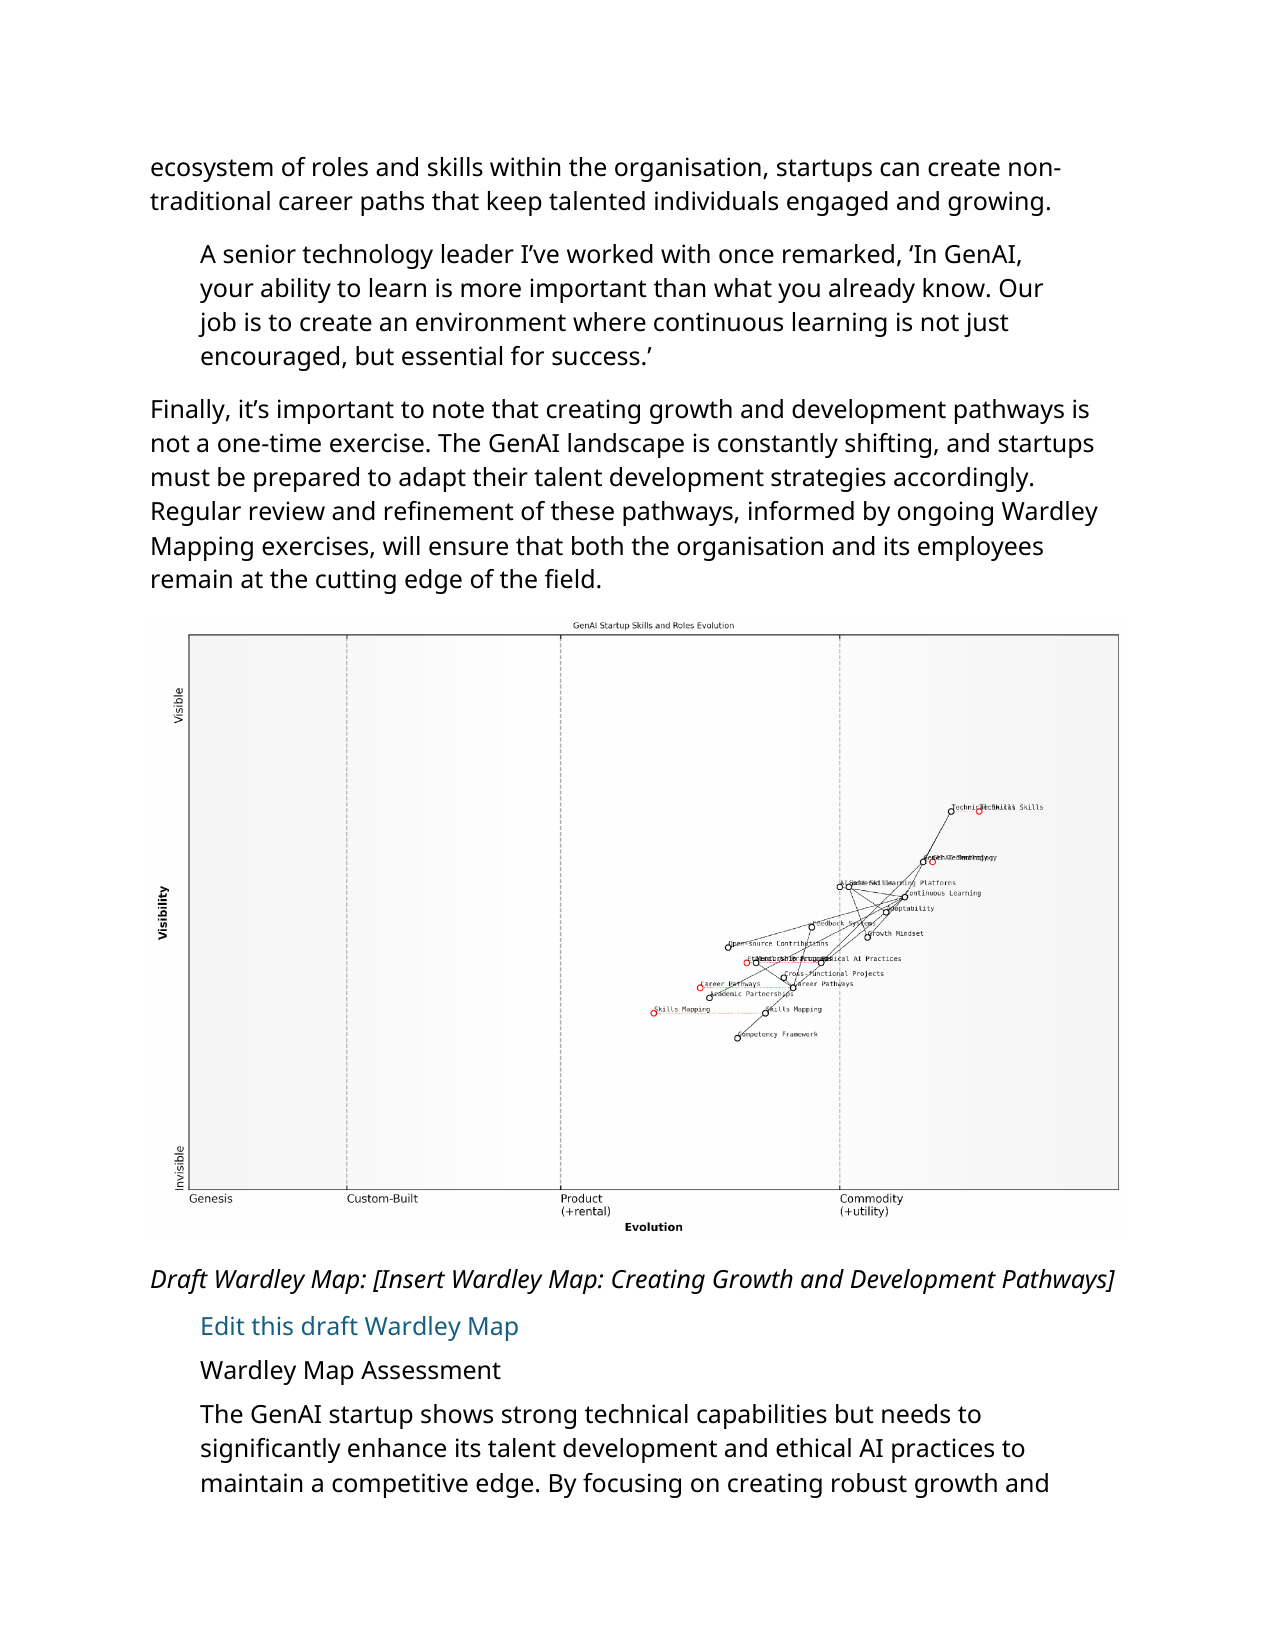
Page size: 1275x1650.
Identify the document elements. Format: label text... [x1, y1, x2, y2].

picture [150, 615, 1125, 1241]
text Wardley Map Assessment [200, 1353, 1075, 1387]
text Finally, it’s important to note that creating growth and development pathways is not a one-time exercise. The GenAI landscape is constantly shifting, and startups must be prepared to adapt their talent development strategies accordingly. Regular review and refinement of these pathways, informed by ongoing Wardley Mapping exercises, will ensure that both the organisation and its employees remain at the cutting edge of the field. [150, 392, 1125, 596]
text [200, 1397, 1075, 1499]
text Edit this draft Wardley Map [200, 1308, 1075, 1342]
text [150, 150, 1125, 218]
text Draft Wardley Map: [Insert Wardley Map: Creating Growth and Development Pathways] [150, 1262, 1125, 1296]
text A senior technology leader I’ve worked with once remarked, ‘In GenAI, your ability to learn is more important than what you already know. Our job is to create an environment where continuous learning is not just encouraged, but essential for success.’ [200, 237, 1075, 373]
